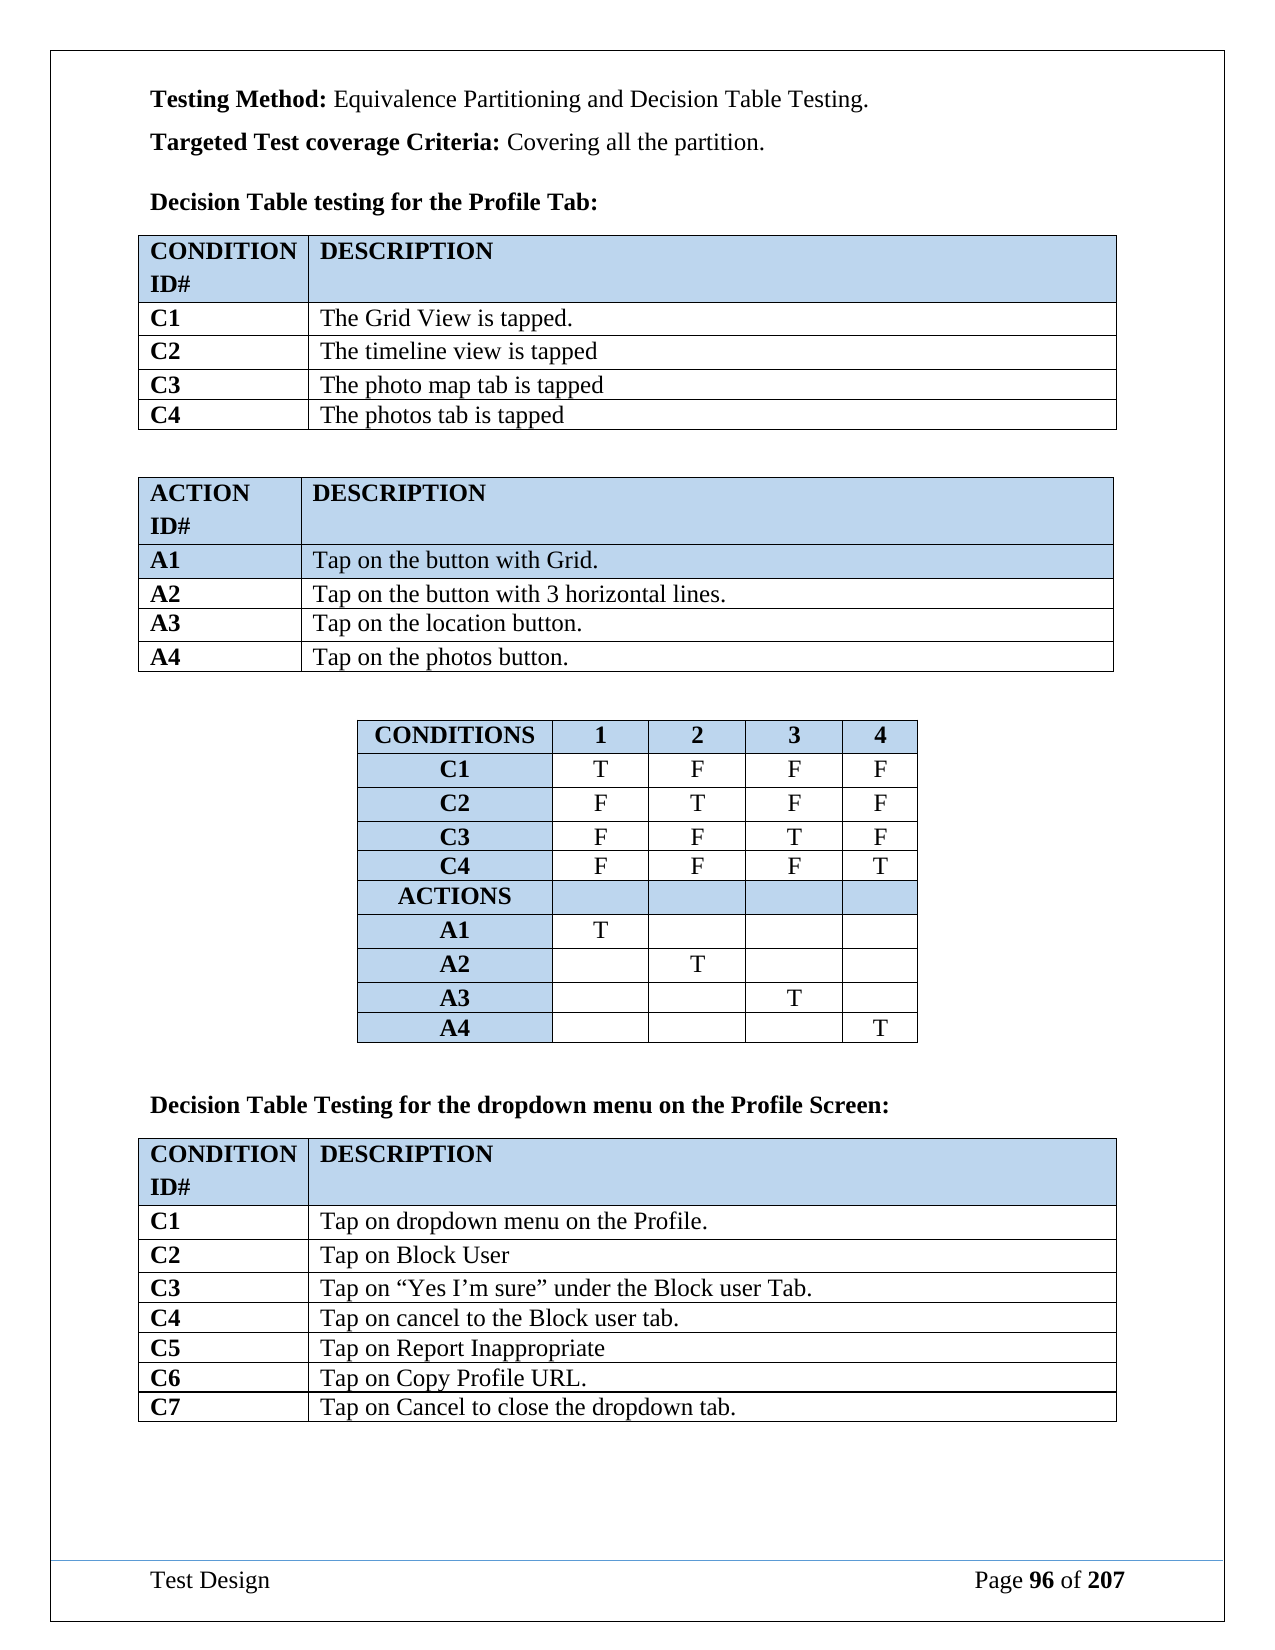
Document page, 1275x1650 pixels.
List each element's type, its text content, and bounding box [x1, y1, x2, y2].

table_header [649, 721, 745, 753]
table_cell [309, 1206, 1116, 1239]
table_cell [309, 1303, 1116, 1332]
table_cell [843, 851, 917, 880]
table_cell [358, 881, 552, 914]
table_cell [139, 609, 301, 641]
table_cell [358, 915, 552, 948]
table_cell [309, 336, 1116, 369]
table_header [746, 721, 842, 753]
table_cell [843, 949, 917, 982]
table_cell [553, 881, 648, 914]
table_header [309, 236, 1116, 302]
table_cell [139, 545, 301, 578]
text Targeted Test coverage Criteria: Covering all the partition. [150, 127, 1125, 156]
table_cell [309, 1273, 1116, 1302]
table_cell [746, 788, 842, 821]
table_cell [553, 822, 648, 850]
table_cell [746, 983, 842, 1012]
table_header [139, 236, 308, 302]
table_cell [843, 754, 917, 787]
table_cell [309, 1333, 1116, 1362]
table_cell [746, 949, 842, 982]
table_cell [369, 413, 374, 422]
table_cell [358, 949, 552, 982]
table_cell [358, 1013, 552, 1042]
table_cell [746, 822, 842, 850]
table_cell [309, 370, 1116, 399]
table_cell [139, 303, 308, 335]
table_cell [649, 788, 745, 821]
text Decision Table Testing for the dropdown menu on the Profile Screen: [150, 1091, 1125, 1119]
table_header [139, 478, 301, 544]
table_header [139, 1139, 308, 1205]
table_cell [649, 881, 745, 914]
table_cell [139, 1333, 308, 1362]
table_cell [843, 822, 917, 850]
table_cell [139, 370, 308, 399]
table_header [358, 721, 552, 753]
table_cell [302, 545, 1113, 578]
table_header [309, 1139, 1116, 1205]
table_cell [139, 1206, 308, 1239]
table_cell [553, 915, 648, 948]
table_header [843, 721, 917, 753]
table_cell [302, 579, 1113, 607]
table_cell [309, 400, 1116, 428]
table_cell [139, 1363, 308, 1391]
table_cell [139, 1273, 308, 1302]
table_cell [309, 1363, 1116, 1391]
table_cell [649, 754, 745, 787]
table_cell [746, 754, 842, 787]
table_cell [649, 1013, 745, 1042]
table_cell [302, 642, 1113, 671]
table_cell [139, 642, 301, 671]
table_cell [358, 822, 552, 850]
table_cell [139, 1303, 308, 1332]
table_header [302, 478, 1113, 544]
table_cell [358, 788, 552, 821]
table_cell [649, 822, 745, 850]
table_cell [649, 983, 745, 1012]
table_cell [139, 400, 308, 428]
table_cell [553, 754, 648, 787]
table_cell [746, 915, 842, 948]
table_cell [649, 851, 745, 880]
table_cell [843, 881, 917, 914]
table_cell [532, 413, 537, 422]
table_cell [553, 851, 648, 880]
text Decision Table testing for the Profile Tab: [150, 187, 1125, 216]
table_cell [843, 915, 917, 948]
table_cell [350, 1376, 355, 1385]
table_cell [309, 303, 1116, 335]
text Testing Method: Equivalence Partitioning and Decision Table Testing. [150, 84, 1125, 113]
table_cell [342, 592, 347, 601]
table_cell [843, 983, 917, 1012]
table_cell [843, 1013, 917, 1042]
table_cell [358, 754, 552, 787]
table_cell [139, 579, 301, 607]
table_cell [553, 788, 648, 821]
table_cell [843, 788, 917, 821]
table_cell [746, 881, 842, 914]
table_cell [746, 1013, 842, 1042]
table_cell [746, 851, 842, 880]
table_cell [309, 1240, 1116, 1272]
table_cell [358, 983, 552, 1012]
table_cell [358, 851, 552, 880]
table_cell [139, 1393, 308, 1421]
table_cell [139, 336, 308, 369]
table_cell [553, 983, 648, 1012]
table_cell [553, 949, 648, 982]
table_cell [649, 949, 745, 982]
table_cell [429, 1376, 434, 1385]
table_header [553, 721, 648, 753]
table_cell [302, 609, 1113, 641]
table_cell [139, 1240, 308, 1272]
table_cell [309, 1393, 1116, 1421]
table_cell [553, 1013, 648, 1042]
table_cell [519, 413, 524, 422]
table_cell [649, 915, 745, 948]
